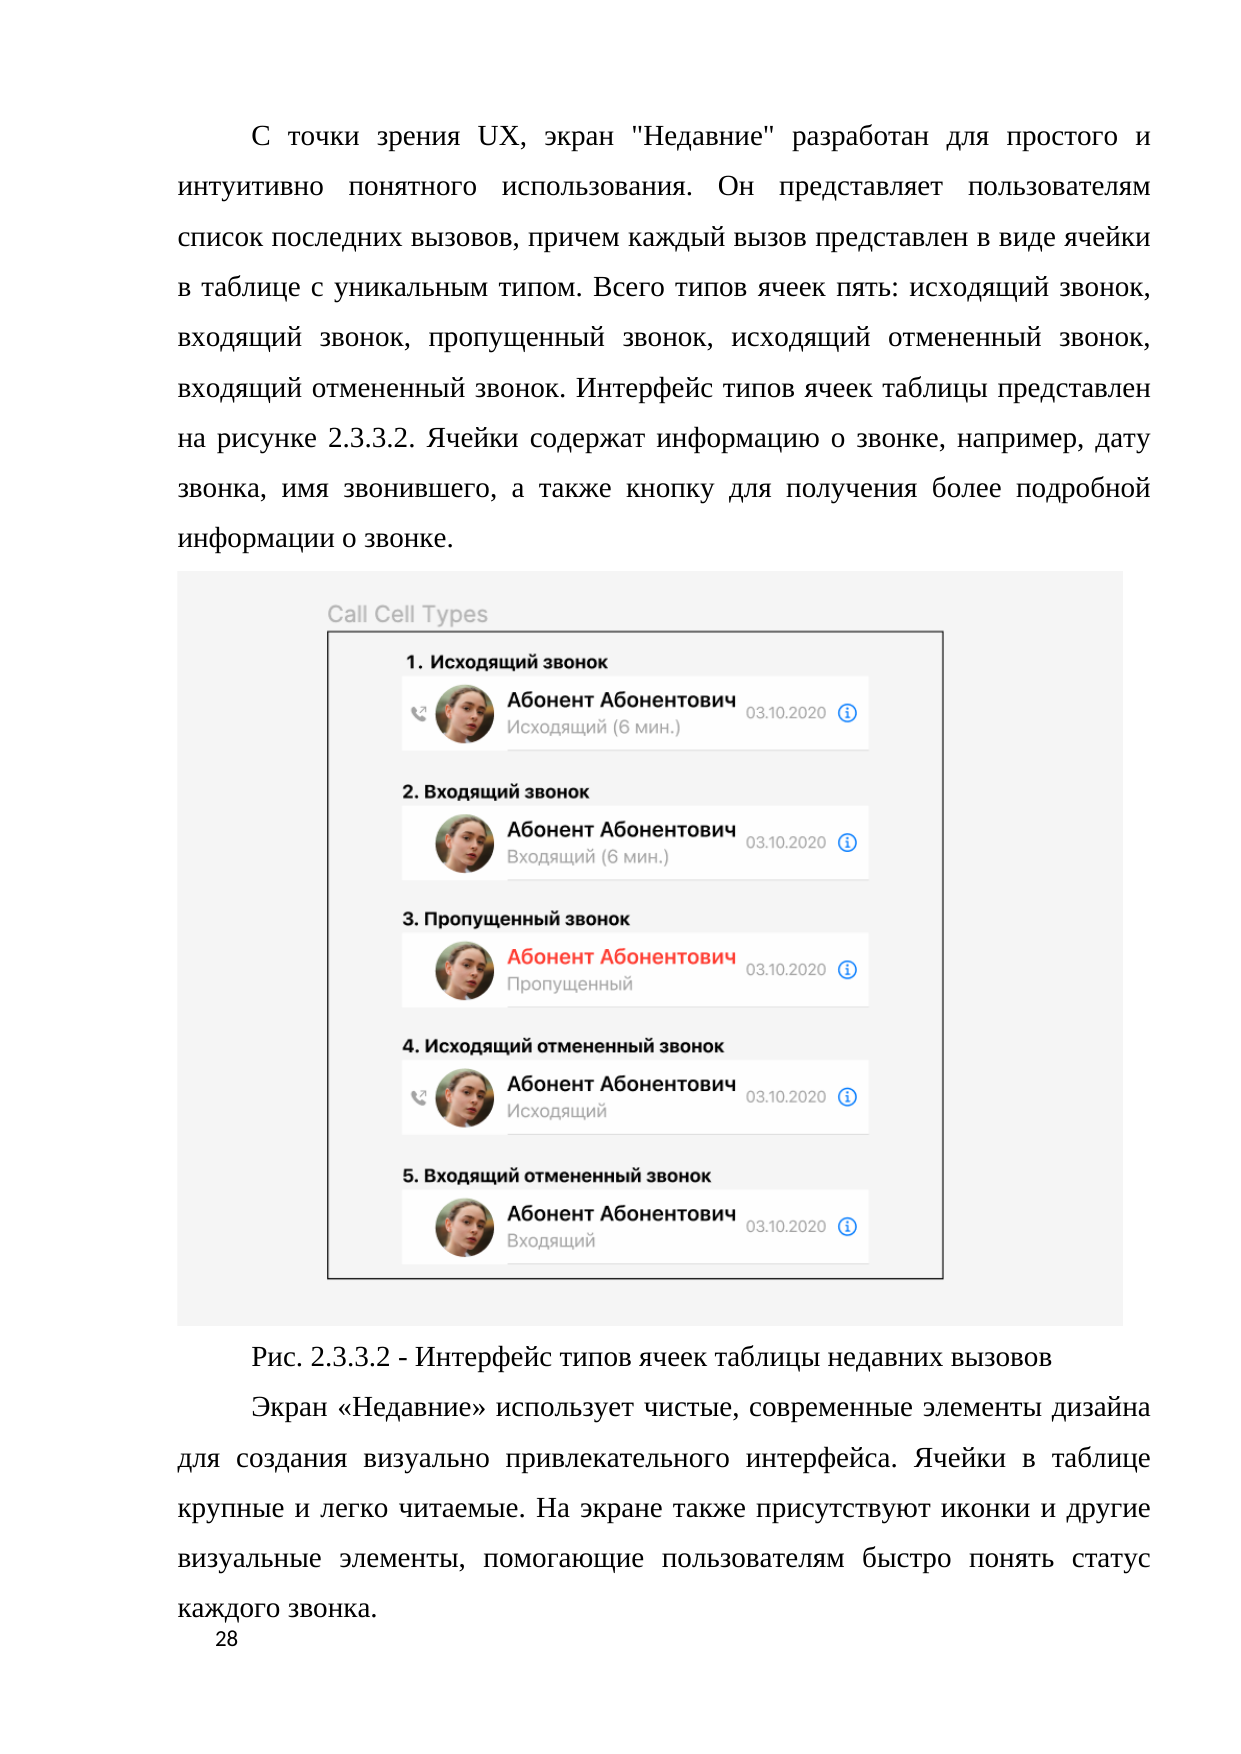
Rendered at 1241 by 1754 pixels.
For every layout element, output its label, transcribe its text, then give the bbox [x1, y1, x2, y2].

text Экран «Недавние» использует чистые, современные элементы дизайна для создания визуально привлекательного интерфейса. Ячейки в таблице крупные и легко читаемые. На экране также присутствуют иконки и другие визуальные элементы, помогающие пользователям быстро понять статус каждого звонка. [177, 1389, 1152, 1624]
picture [177, 571, 1123, 1326]
text Рис. 2.3.3.2 - Интерфейс типов ячеек таблицы недавних вызовов [177, 1339, 1152, 1373]
text С точки зрения UX, экран "Недавние" разработан для простого и интуитивно понятного использования. Он представляет пользователям список последних вызовов, причем каждый вызов представлен в виде ячейки в таблице с уникальным типом. Всего типов ячеек пять: исходящий звонок, входящий звонок, пропущенный звонок, исходящий отмененный звонок, входящий отмененный звонок. Интерфейс типов ячеек таблицы представлен на рисунке 2.3.3.2. Ячейки содержат информацию о звонке, например, дату звонка, имя звонившего, а также кнопку для получения более подробной информации о звонке. [177, 118, 1152, 554]
